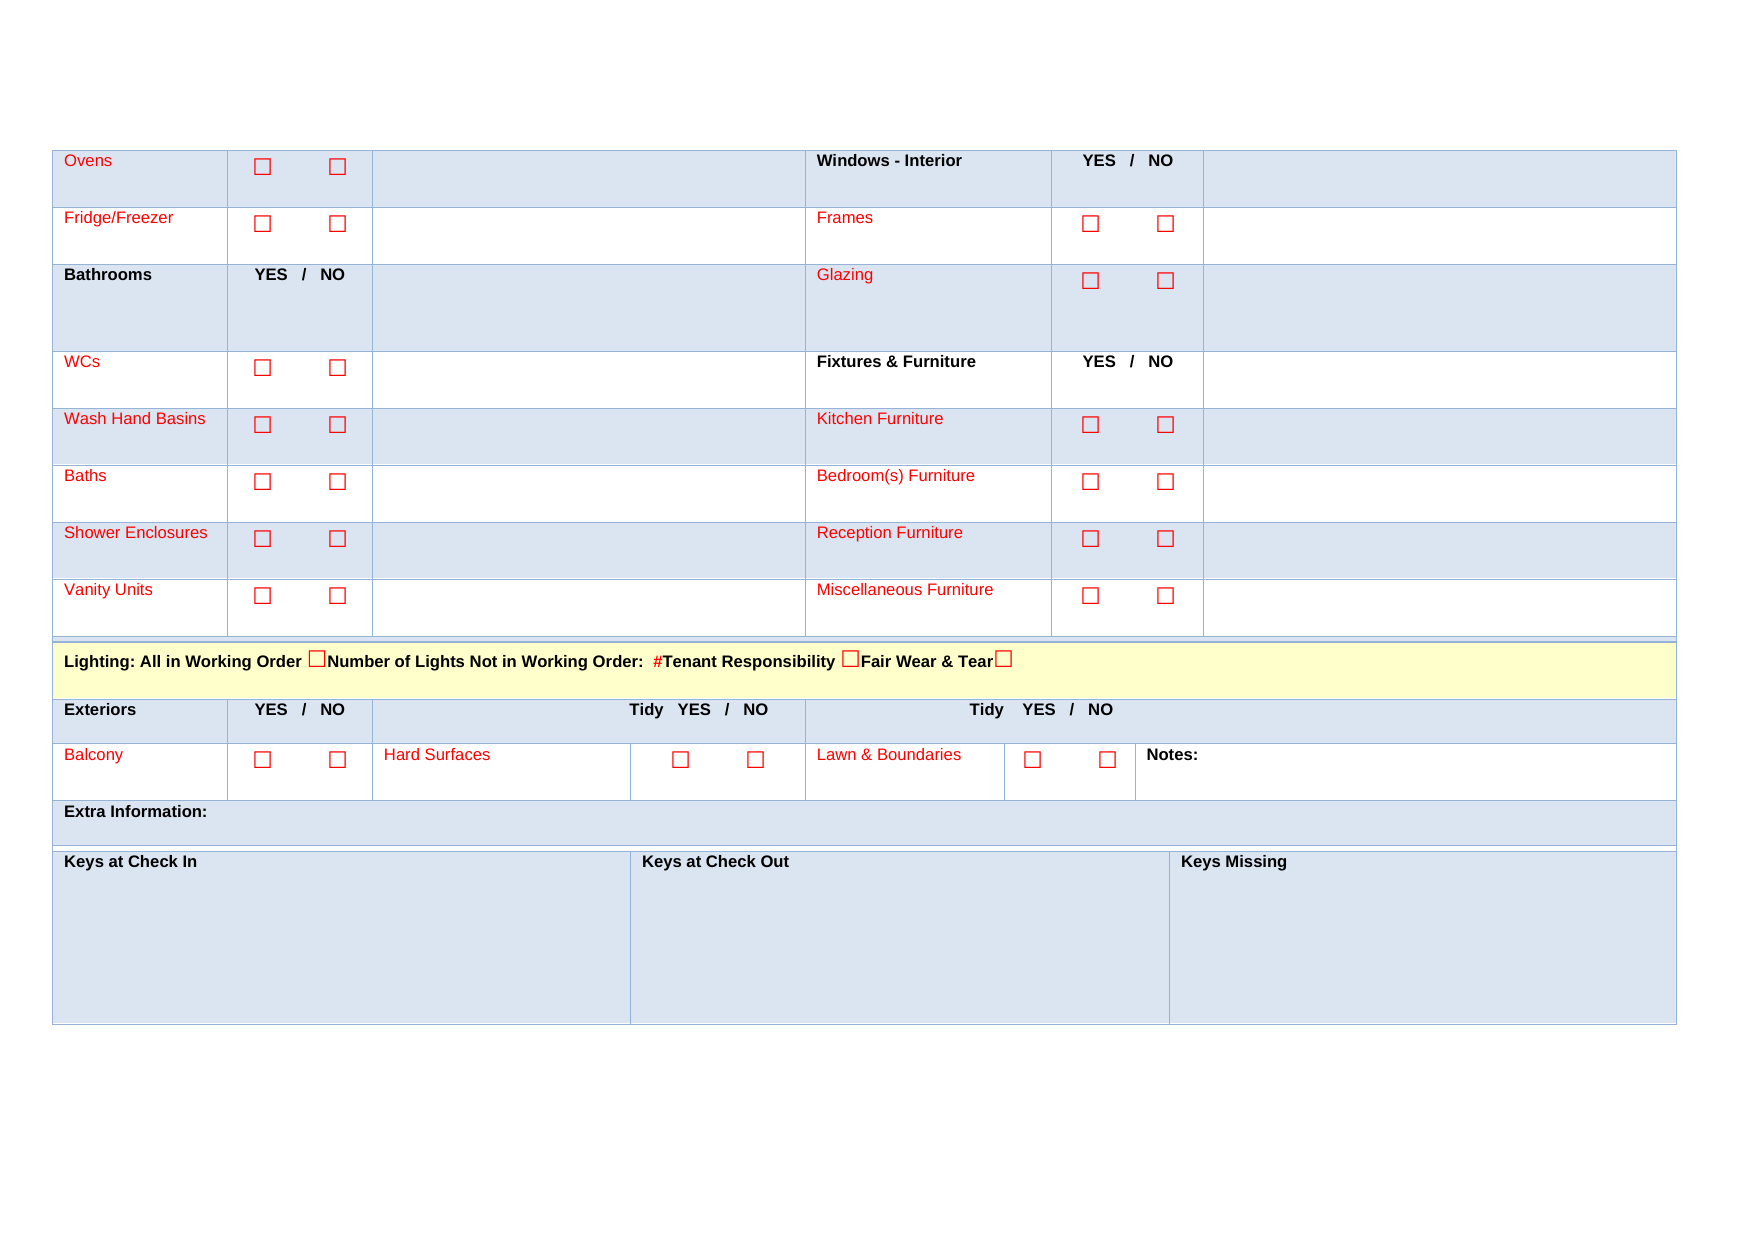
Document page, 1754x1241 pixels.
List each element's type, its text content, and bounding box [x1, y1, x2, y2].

table_cell Keys at Check In [53, 852, 630, 1023]
table_cell Vanity Units [53, 580, 227, 636]
table_cell [228, 580, 372, 636]
table_cell [373, 523, 805, 578]
table_cell [373, 208, 805, 264]
table_cell Notes: [1136, 744, 1676, 800]
table_cell [373, 580, 805, 636]
table_cell Tidy YES / NO [806, 700, 1676, 743]
table_cell [1204, 409, 1676, 464]
table_cell Frames [806, 208, 1051, 264]
table_cell [228, 208, 372, 264]
table_cell YES / NO [228, 700, 372, 743]
table_cell [1052, 208, 1203, 264]
table_cell [228, 409, 372, 464]
table_cell Balcony [53, 744, 227, 800]
table_cell Exteriors [53, 700, 227, 743]
table_cell [1204, 523, 1676, 578]
table_cell [1052, 409, 1203, 464]
table_cell Glazing [806, 265, 1051, 351]
table_cell Keys Missing [1170, 852, 1676, 1023]
table_cell Wash Hand Basins [53, 409, 227, 464]
table_cell [1052, 580, 1203, 636]
table_cell Fridge/Freezer [53, 208, 227, 264]
table_cell Tidy YES / NO [373, 700, 805, 743]
table_cell [631, 744, 805, 800]
table_cell Fixtures & Furniture [806, 352, 1051, 408]
table_cell [53, 846, 1676, 851]
table_cell [1052, 466, 1203, 522]
table_cell YES / NO [228, 265, 372, 351]
table_cell [1204, 151, 1676, 207]
table_cell Lawn & Boundaries [806, 744, 1004, 800]
table_cell [228, 151, 372, 207]
table_cell Reception Furniture [806, 523, 1051, 578]
table_cell [1052, 523, 1203, 578]
table_cell YES / NO [1052, 352, 1203, 408]
table_cell Bathrooms [53, 265, 227, 351]
table_cell [373, 409, 805, 464]
table_cell Keys at Check Out [631, 852, 1169, 1023]
table_cell Windows - Interior [806, 151, 1051, 207]
table_cell [228, 523, 372, 578]
table_cell Kitchen Furniture [806, 409, 1051, 464]
table_cell [1005, 744, 1135, 800]
table_cell [228, 352, 372, 408]
table_cell [228, 466, 372, 522]
table_cell Bedroom(s) Furniture [806, 466, 1051, 522]
table_cell [1204, 580, 1676, 636]
table_cell Baths [53, 466, 227, 522]
table_cell [1204, 466, 1676, 522]
table_cell Miscellaneous Furniture [806, 580, 1051, 636]
table_cell YES / NO [1052, 151, 1203, 207]
table_cell [1052, 265, 1203, 351]
table_cell [1204, 352, 1676, 408]
table_cell Shower Enclosures [53, 523, 227, 578]
table_cell [373, 265, 805, 351]
table_cell Lighting: All in Working Order Number of Lights Not in Working Order: #Tenant Responsibility Fair Wear & Tear [53, 643, 1676, 698]
table_cell [228, 744, 372, 800]
table_cell [373, 466, 805, 522]
table_cell [373, 352, 805, 408]
table_cell [53, 637, 1676, 641]
table_cell [1204, 208, 1676, 264]
table_cell Hard Surfaces [373, 744, 630, 800]
table_cell [373, 151, 805, 207]
table_cell Ovens [53, 151, 227, 207]
table_cell [1204, 265, 1676, 351]
table_cell Extra Information: [53, 801, 1676, 845]
table_cell WCs [53, 352, 227, 408]
